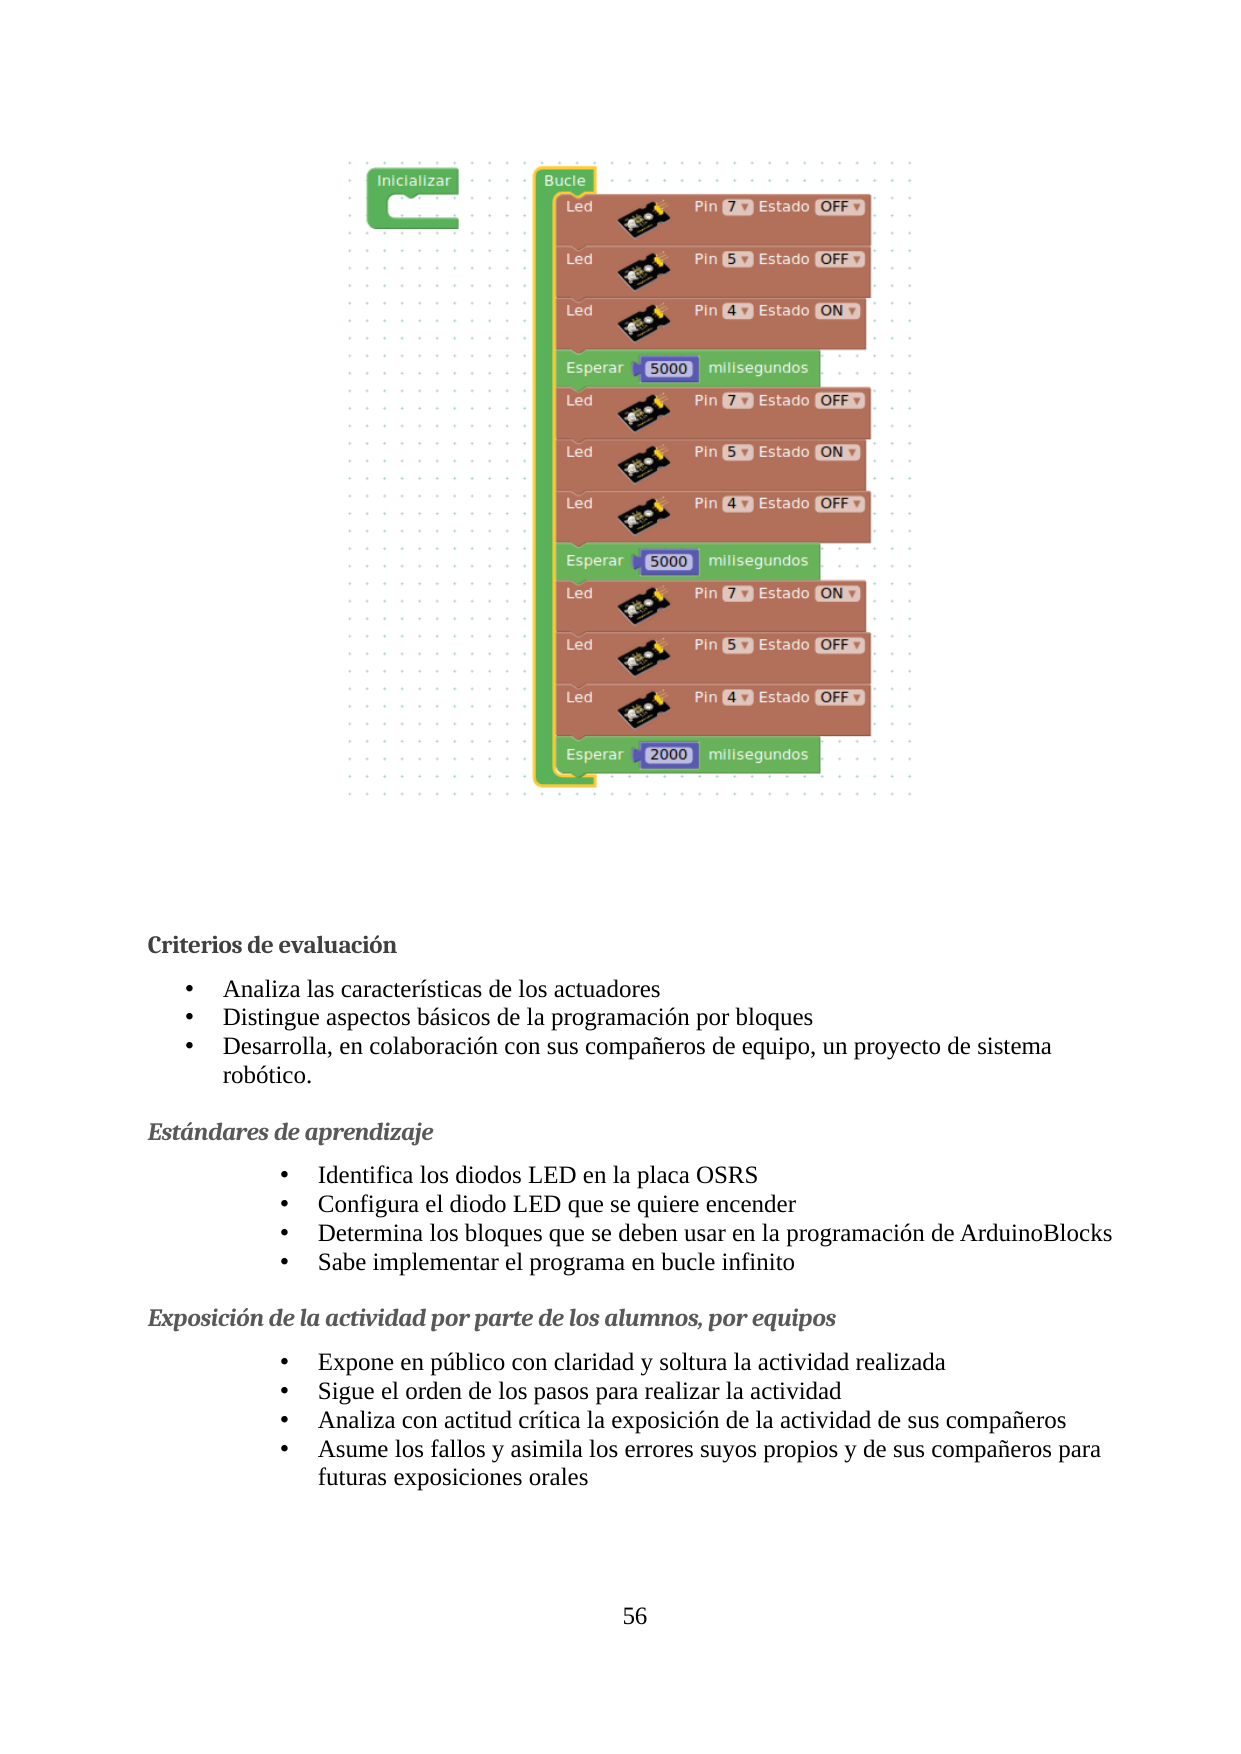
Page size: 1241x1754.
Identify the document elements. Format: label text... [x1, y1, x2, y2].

subtitle Estándares de aprendizaje [148, 1117, 1122, 1146]
list Sabe implementar el programa en bucle infinito [280, 1247, 1122, 1276]
picture [348, 159, 922, 804]
subtitle Criterios de evaluación [148, 931, 1122, 959]
list Distingue aspectos básicos de la programación por bloques [185, 1002, 1122, 1031]
list Expone en público con claridad y soltura la actividad realizada [280, 1347, 1122, 1376]
list Analiza con actitud crítica la exposición de la actividad de sus compañeros [280, 1405, 1122, 1434]
list Analiza las características de los actuadores [185, 974, 1122, 1002]
list Desarrolla, en colaboración con sus compañeros de equipo, un proyecto de sistema robótico. [185, 1031, 1122, 1089]
list Sigue el orden de los pasos para realizar la actividad [280, 1376, 1122, 1405]
list Asume los fallos y asimila los errores suyos propios y de sus compañeros para futuras exposiciones orales [280, 1434, 1122, 1491]
list Configura el diodo LED que se quiere encender [280, 1189, 1122, 1218]
list Determina los bloques que se deben usar en la programación de ArduinoBlocks [280, 1218, 1122, 1247]
subtitle Exposición de la actividad por parte de los alumnos, por equipos [148, 1304, 1122, 1333]
list Identifica los diodos LED en la placa OSRS [280, 1161, 1122, 1189]
